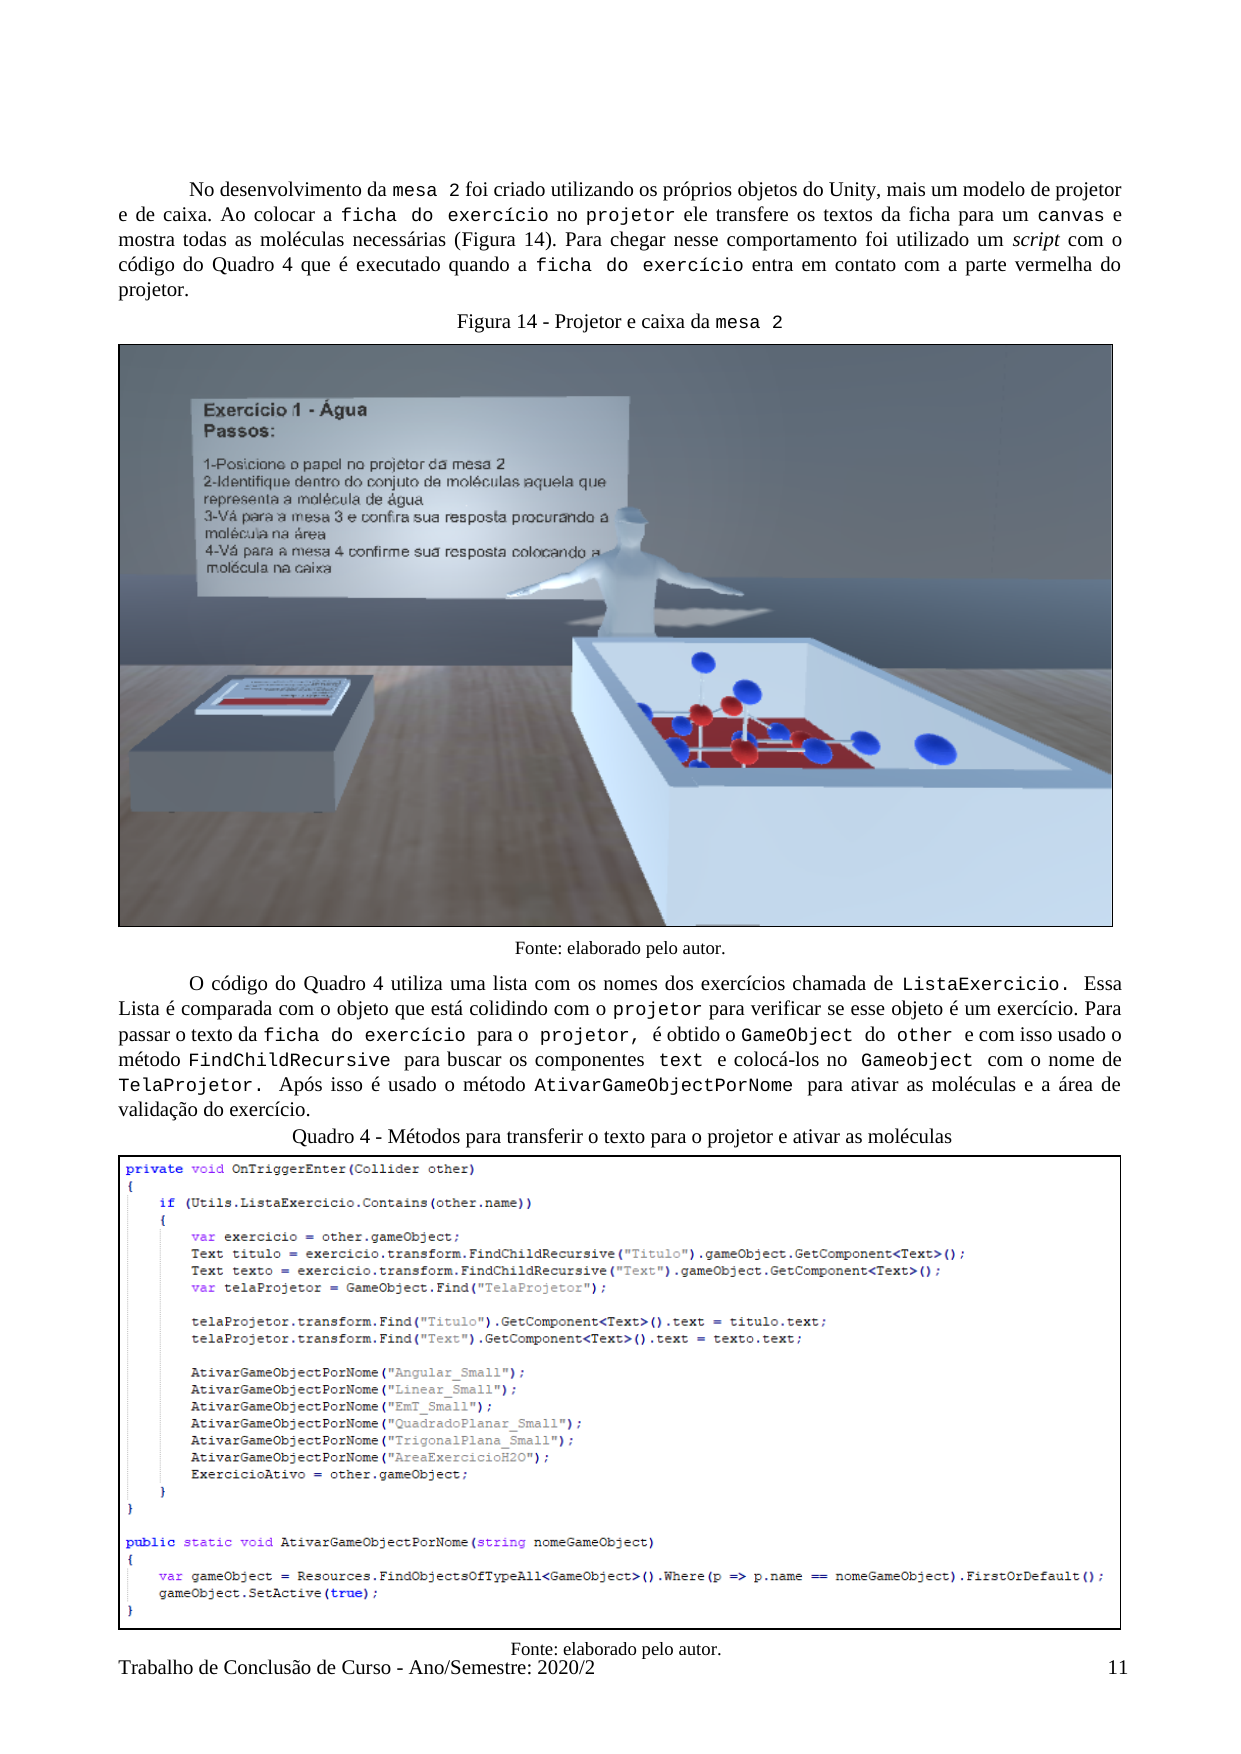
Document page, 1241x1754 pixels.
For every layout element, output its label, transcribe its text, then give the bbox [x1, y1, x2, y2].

text No desenvolvimento da mesa 2 foi criado utilizando os próprios objetos do Unity, mais um modelo de projetor e de caixa. Ao colocar a ficha do exercício no projetor ele transfere os textos da ficha para um canvas e mostra todas as moléculas necessárias (Figura 14). Para chegar nesse comportamento foi utilizado um script com o código do Quadro 4 que é executado quando a ficha do exercício entra em contato com a parte vermelha do projetor. [118, 177, 1122, 301]
picture [120, 345, 1112, 926]
picture [120, 1157, 1120, 1628]
text O código do Quadro 4 utiliza uma lista com os nomes dos exercícios chamada de ListaExercicio. Essa Lista é comparada com o objeto que está colidindo com o projetor para verificar se esse objeto é um exercício. Para passar o texto da ficha do exercício para o projetor, é obtido o GameObject do other e com isso usado o método FindChildRecursive para buscar os componentes text e colocá-los no Gameobject com o nome de TelaProjetor. Após isso é usado o método AtivarGameObjectPorNome para ativar as moléculas e a área de validação do exercício. [118, 971, 1122, 1121]
